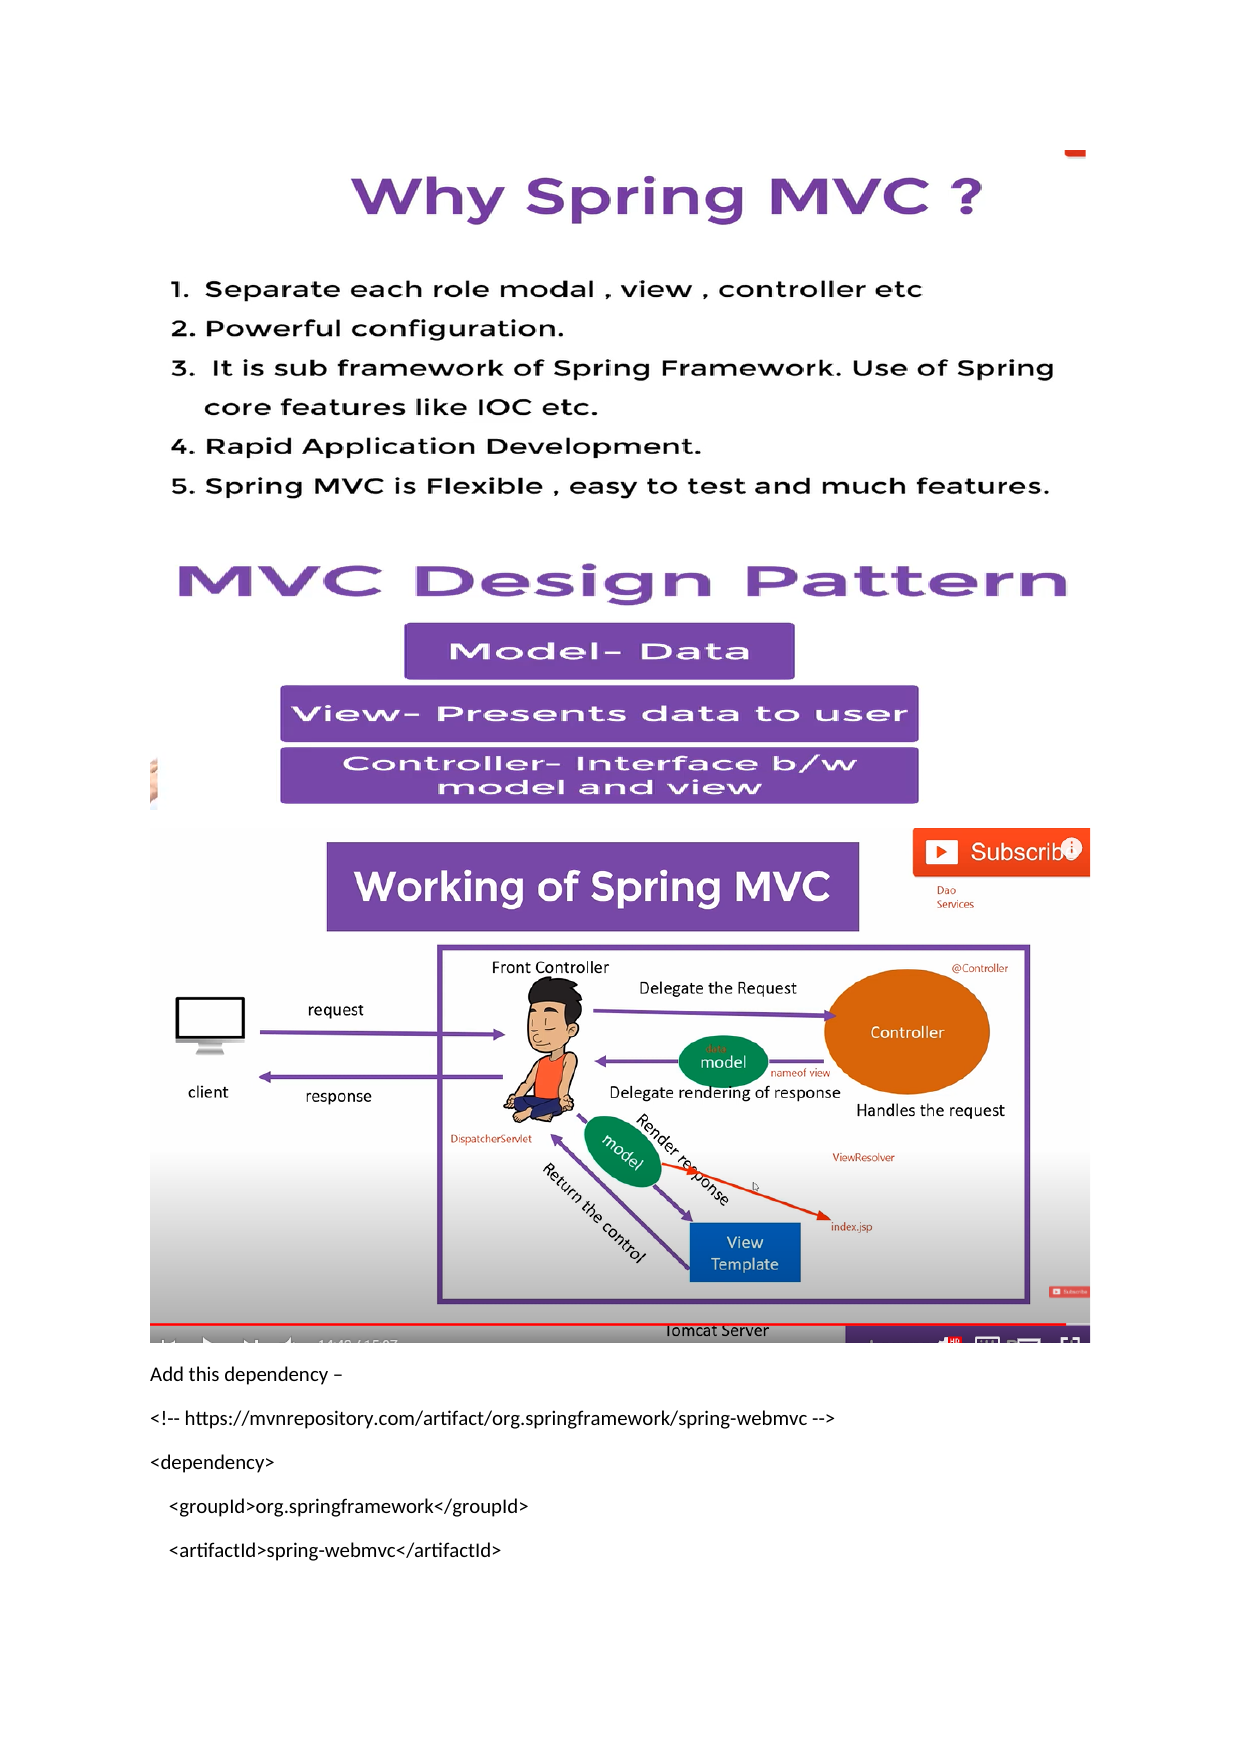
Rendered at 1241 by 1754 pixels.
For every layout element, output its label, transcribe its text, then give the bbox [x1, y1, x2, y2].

text <!-- https://mvnrepository.com/artifact/org.springframework/spring-webmvc --> [150, 1406, 1090, 1431]
text <dependency> [150, 1449, 1090, 1475]
text Add this dependency – [150, 1361, 1090, 1387]
text <groupId>org.springframework</groupId> [150, 1494, 1090, 1519]
picture [150, 828, 1091, 1343]
picture [150, 555, 1086, 810]
text <artifactId>spring-webmvc</artifactId> [150, 1538, 1090, 1563]
picture [150, 150, 1086, 537]
